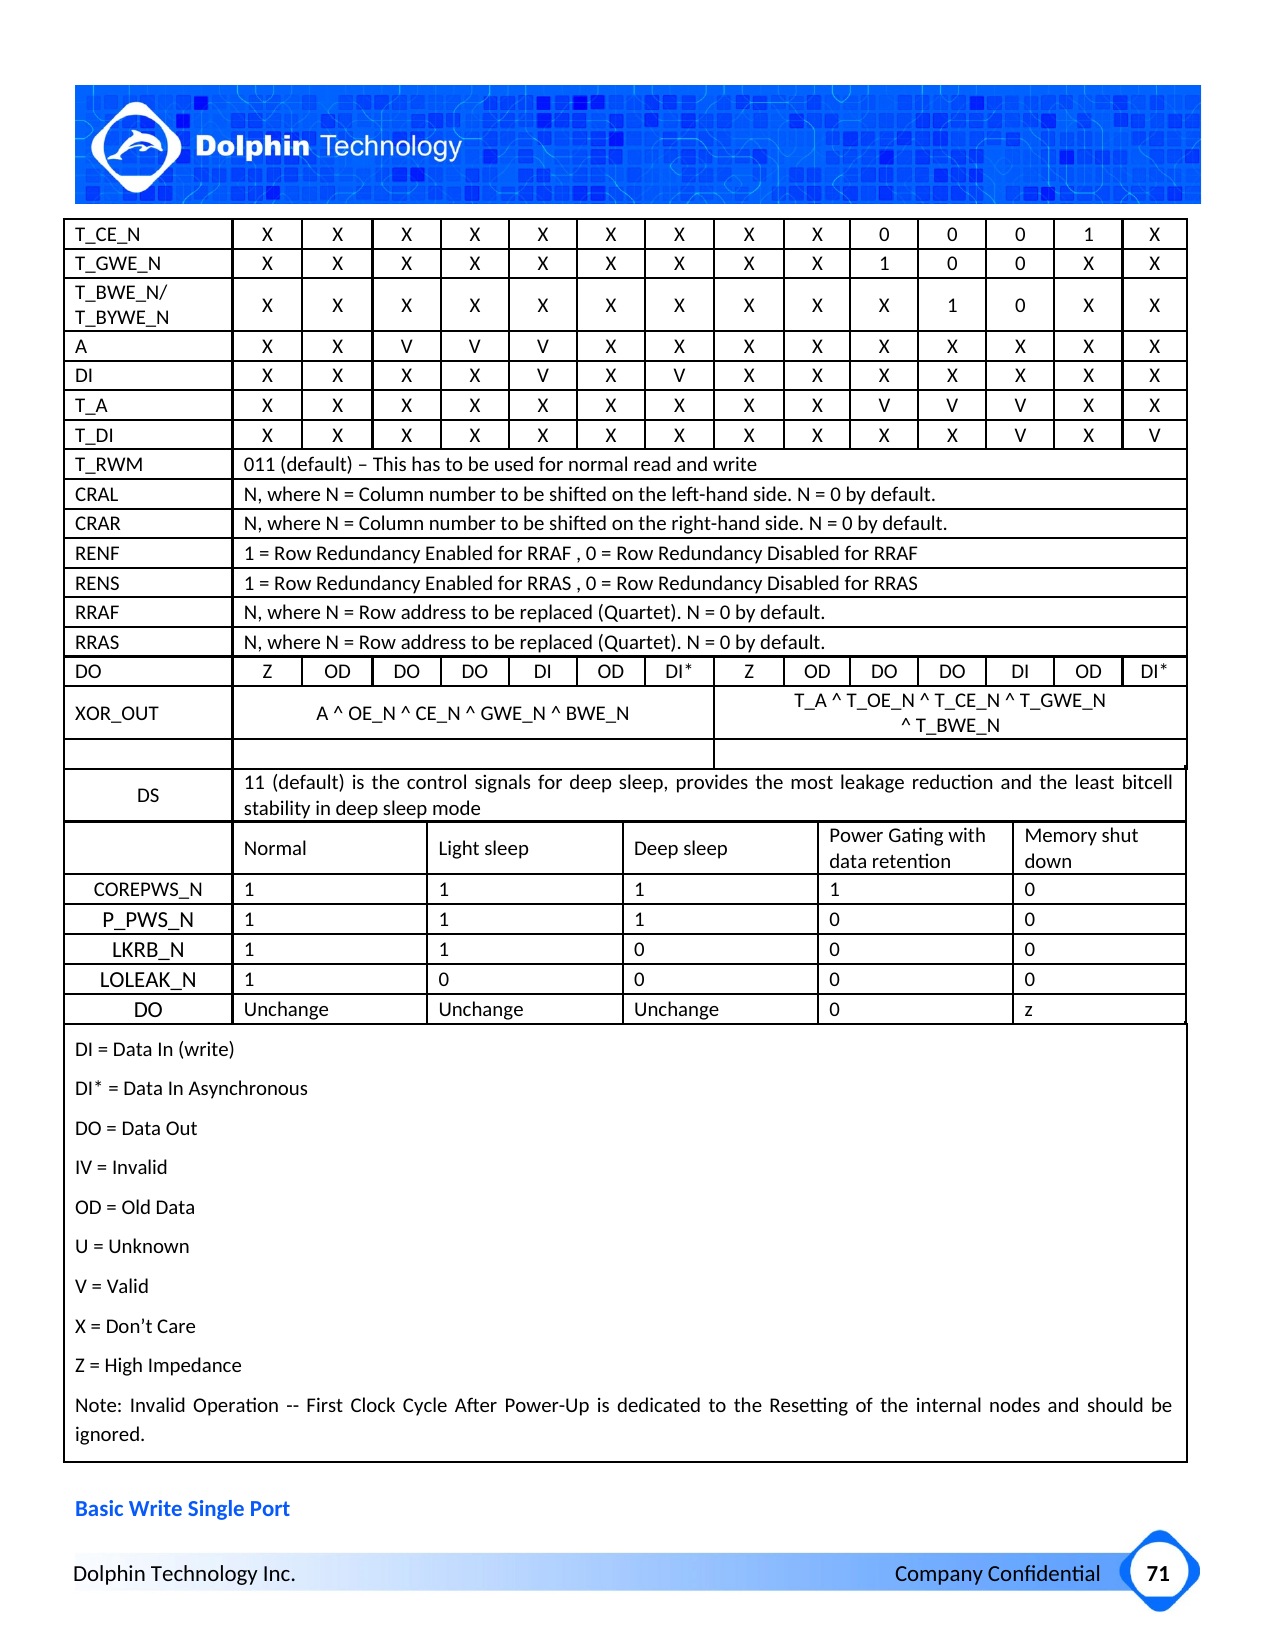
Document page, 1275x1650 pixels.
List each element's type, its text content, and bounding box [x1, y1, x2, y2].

table_cell X [442, 391, 508, 419]
table_cell 0 [987, 220, 1053, 247]
table_cell V [374, 332, 440, 359]
table_cell X [578, 250, 644, 277]
table_cell X [510, 279, 576, 330]
table_cell P_PWS_N [65, 905, 231, 933]
table_cell X [1124, 391, 1186, 419]
table_cell X [442, 220, 508, 247]
table_cell X [715, 332, 783, 359]
table_cell V [510, 332, 576, 359]
table_cell 011 (default) – This has to be used for normal read and write [234, 450, 1186, 478]
picture [77, 1568, 84, 1579]
table_cell 1 [234, 905, 426, 933]
table_cell X [510, 391, 576, 419]
table_cell Normal [234, 823, 426, 873]
table_cell N, where N = Column number to be shifted on the right-hand side. N = 0 by default. [234, 510, 1186, 537]
table_cell X [646, 332, 713, 359]
table_cell [234, 740, 713, 767]
table_cell X [646, 279, 713, 330]
table_cell X [374, 250, 440, 277]
table_cell DO [65, 995, 231, 1023]
table_cell X [578, 220, 644, 247]
table_cell X [510, 421, 576, 448]
table_cell X [785, 220, 849, 247]
table_cell X [785, 362, 849, 389]
table_cell 0 [819, 935, 1012, 963]
table_cell COREPWS_N [65, 875, 231, 903]
table_cell 1 [851, 250, 917, 277]
table_cell DI* [1124, 658, 1186, 685]
table_cell 0 [819, 965, 1012, 993]
table_cell 0 [987, 279, 1053, 330]
table_cell DI [987, 658, 1053, 685]
table_cell Z [234, 658, 301, 685]
table_cell X [715, 279, 783, 330]
table_cell Light sleep [428, 823, 622, 873]
table_cell 0 [819, 905, 1012, 933]
table_cell T_DI [65, 421, 231, 448]
table_cell 1 [428, 905, 622, 933]
table_cell X [785, 421, 849, 448]
table_cell 1 [624, 875, 817, 903]
table_cell V [442, 332, 508, 359]
table_cell X [303, 220, 371, 247]
table_cell X [1124, 279, 1186, 330]
table_cell N, where N = Row address to be replaced (Quartet). N = 0 by default. [234, 628, 1186, 655]
table_cell X [1124, 332, 1186, 359]
table_cell z [1014, 995, 1185, 1023]
table_cell Unchange [428, 995, 622, 1023]
table_cell V [987, 391, 1053, 419]
table_cell X [303, 421, 371, 448]
table_cell X [234, 362, 301, 389]
table_cell 0 [624, 965, 817, 993]
table_cell X [919, 332, 985, 359]
table_cell X [715, 250, 783, 277]
table_cell X [374, 391, 440, 419]
table_cell DO [919, 658, 985, 685]
table_cell 0 [987, 250, 1053, 277]
table_cell DI* [646, 658, 713, 685]
table_cell RRAF [65, 598, 231, 626]
table_cell T_A [65, 391, 231, 419]
table_cell V [1124, 421, 1186, 448]
table_cell RRAS [65, 628, 231, 655]
table_cell X [919, 362, 985, 389]
table_cell X [646, 421, 713, 448]
table_cell X [510, 220, 576, 247]
table_cell Unchange [234, 995, 426, 1023]
table_cell X [1124, 220, 1186, 247]
table_cell [65, 823, 231, 873]
table_cell X [234, 332, 301, 359]
table_cell T_A ^ T_OE_N ^ T_CE_N ^ T_GWE_N ^ T_BWE_N [715, 687, 1186, 738]
table_cell X [1055, 250, 1121, 277]
table_cell X [303, 250, 371, 277]
table_cell 1 [234, 875, 426, 903]
table_cell 0 [1014, 965, 1185, 993]
table_cell 1 [234, 965, 426, 993]
table_cell 1 [819, 875, 1012, 903]
table_cell Z [715, 658, 783, 685]
table_cell 1 [1055, 220, 1121, 247]
table_cell DI = Data In (write) DI* = Data In Asynchronous DO = Data Out IV = Invalid OD = Old Data U = Unknown V = Valid X = Don’t Care Z = High Impedance Note: Invalid Operation -- First Clock Cycle After Power-Up is dedicated to the Resetting of the internal nodes and should be ignored. [65, 1025, 1186, 1461]
table_cell OD [303, 658, 371, 685]
table_cell X [785, 332, 849, 359]
table_cell 11 (default) is the control signals for deep sleep, provides the most leakage reduction and the least bitcell stability in deep sleep mode [234, 770, 1185, 820]
table_cell X [1124, 250, 1186, 277]
table_cell X [987, 332, 1053, 359]
table_cell 1 = Row Redundancy Enabled for RRAS , 0 = Row Redundancy Disabled for RRAS [234, 569, 1186, 596]
table_cell LKRB_N [65, 935, 231, 963]
table_cell OD [578, 658, 644, 685]
table_cell T_CE_N [65, 220, 231, 247]
table_cell 0 [1014, 905, 1185, 933]
table_cell X [303, 332, 371, 359]
table_cell X [851, 421, 917, 448]
table_cell 0 [428, 965, 622, 993]
table_cell X [234, 391, 301, 419]
table_cell DS [65, 770, 231, 820]
table_cell X [442, 250, 508, 277]
table_cell RENF [65, 539, 231, 567]
table_cell V [987, 421, 1053, 448]
table_cell X [1124, 362, 1186, 389]
table_cell X [234, 220, 301, 247]
table_cell X [851, 279, 917, 330]
table_cell X [715, 421, 783, 448]
table_cell X [715, 220, 783, 247]
table_cell Memory shut down [1014, 823, 1185, 873]
table_cell 0 [819, 995, 1012, 1023]
table_cell Unchange [624, 995, 817, 1023]
table_cell X [578, 279, 644, 330]
table_cell X [1055, 391, 1121, 419]
table_cell X [1055, 362, 1121, 389]
table_cell T_RWM [65, 450, 231, 478]
table_cell 1 [428, 875, 622, 903]
table_cell DO [65, 658, 231, 685]
table_cell Deep sleep [624, 823, 817, 873]
table_cell V [646, 362, 713, 389]
table_cell N, where N = Row address to be replaced (Quartet). N = 0 by default. [234, 598, 1186, 626]
table_cell DO [374, 658, 440, 685]
table_cell V [851, 391, 917, 419]
table_cell X [1055, 332, 1121, 359]
table_cell 1 = Row Redundancy Enabled for RRAF , 0 = Row Redundancy Disabled for RRAF [234, 539, 1186, 567]
table_cell V [919, 391, 985, 419]
table_cell DI [510, 658, 576, 685]
table_cell X [374, 220, 440, 247]
table_cell V [510, 362, 576, 389]
table_cell 0 [919, 220, 985, 247]
table_cell 0 [1014, 875, 1185, 903]
table_cell X [578, 332, 644, 359]
table_cell A [65, 332, 231, 359]
table_cell X [303, 279, 371, 330]
table_cell X [578, 391, 644, 419]
table_cell XOR_OUT [65, 687, 231, 738]
table_cell X [442, 279, 508, 330]
table_cell X [442, 362, 508, 389]
table_cell X [646, 250, 713, 277]
table_cell 1 [234, 935, 426, 963]
table_cell OD [785, 658, 849, 685]
table_cell CRAR [65, 510, 231, 537]
table_cell X [987, 362, 1053, 389]
table_cell X [851, 332, 917, 359]
table_cell LOLEAK_N [65, 965, 231, 993]
table_cell [715, 740, 1186, 767]
table_cell 0 [1014, 935, 1185, 963]
table_cell X [578, 362, 644, 389]
table_cell X [303, 391, 371, 419]
table_cell CRAL [65, 480, 231, 507]
picture [75, 85, 1202, 204]
table_cell X [646, 391, 713, 419]
picture [75, 1529, 1201, 1614]
table_cell DI [65, 362, 231, 389]
table_cell 0 [919, 250, 985, 277]
table_cell X [374, 421, 440, 448]
table_cell DO [851, 658, 917, 685]
table_cell OD [1055, 658, 1121, 685]
table_cell X [715, 362, 783, 389]
table_cell X [234, 421, 301, 448]
table_cell 0 [624, 935, 817, 963]
table_cell X [510, 250, 576, 277]
table_cell 1 [919, 279, 985, 330]
table_cell 1 [624, 905, 817, 933]
table_cell Power Gating with data retention [819, 823, 1012, 873]
table_cell X [646, 220, 713, 247]
table_cell X [303, 362, 371, 389]
table_cell X [442, 421, 508, 448]
text Basic Write Single Port [75, 1494, 1200, 1522]
table_cell X [919, 421, 985, 448]
table_cell 1 [428, 935, 622, 963]
table_cell X [785, 391, 849, 419]
table_cell X [374, 279, 440, 330]
table_cell N, where N = Column number to be shifted on the left-hand side. N = 0 by default. [234, 480, 1186, 507]
table_cell X [785, 250, 849, 277]
table_cell X [785, 279, 849, 330]
table_cell X [374, 362, 440, 389]
table_cell 0 [851, 220, 917, 247]
table_cell X [715, 391, 783, 419]
table_cell X [234, 279, 301, 330]
table_cell X [1055, 421, 1121, 448]
table_cell X [851, 362, 917, 389]
table_cell DO [442, 658, 508, 685]
table_cell T_GWE_N [65, 250, 231, 277]
table_cell RENS [65, 569, 231, 596]
table_cell X [578, 421, 644, 448]
table_cell X [1055, 279, 1121, 330]
table_cell [65, 740, 231, 767]
table_cell T_BWE_N/ T_BYWE_N [65, 279, 231, 330]
table_cell X [234, 250, 301, 277]
table_cell A ^ OE_N ^ CE_N ^ GWE_N ^ BWE_N [234, 687, 713, 738]
